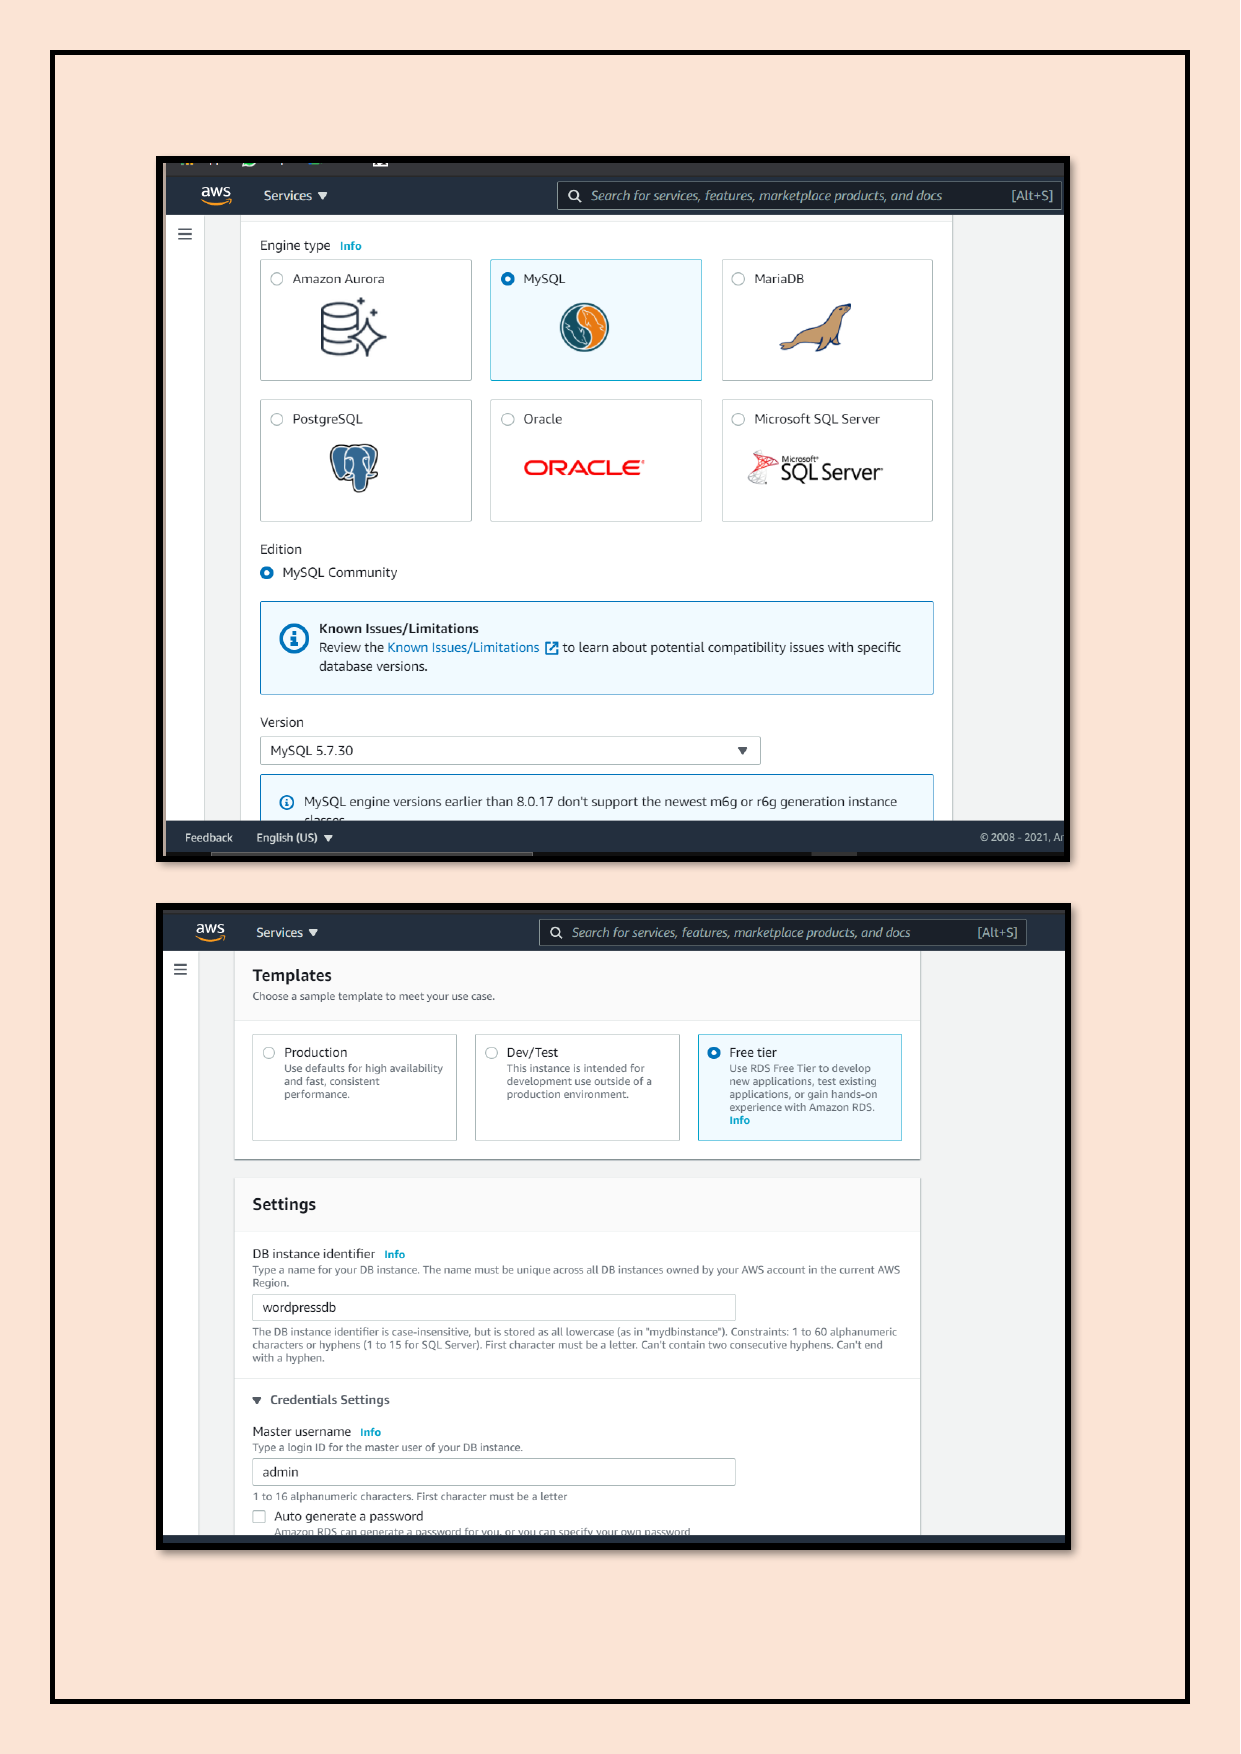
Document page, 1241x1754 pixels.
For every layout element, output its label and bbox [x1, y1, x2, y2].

picture [166, 163, 1064, 856]
picture [163, 910, 1065, 1543]
